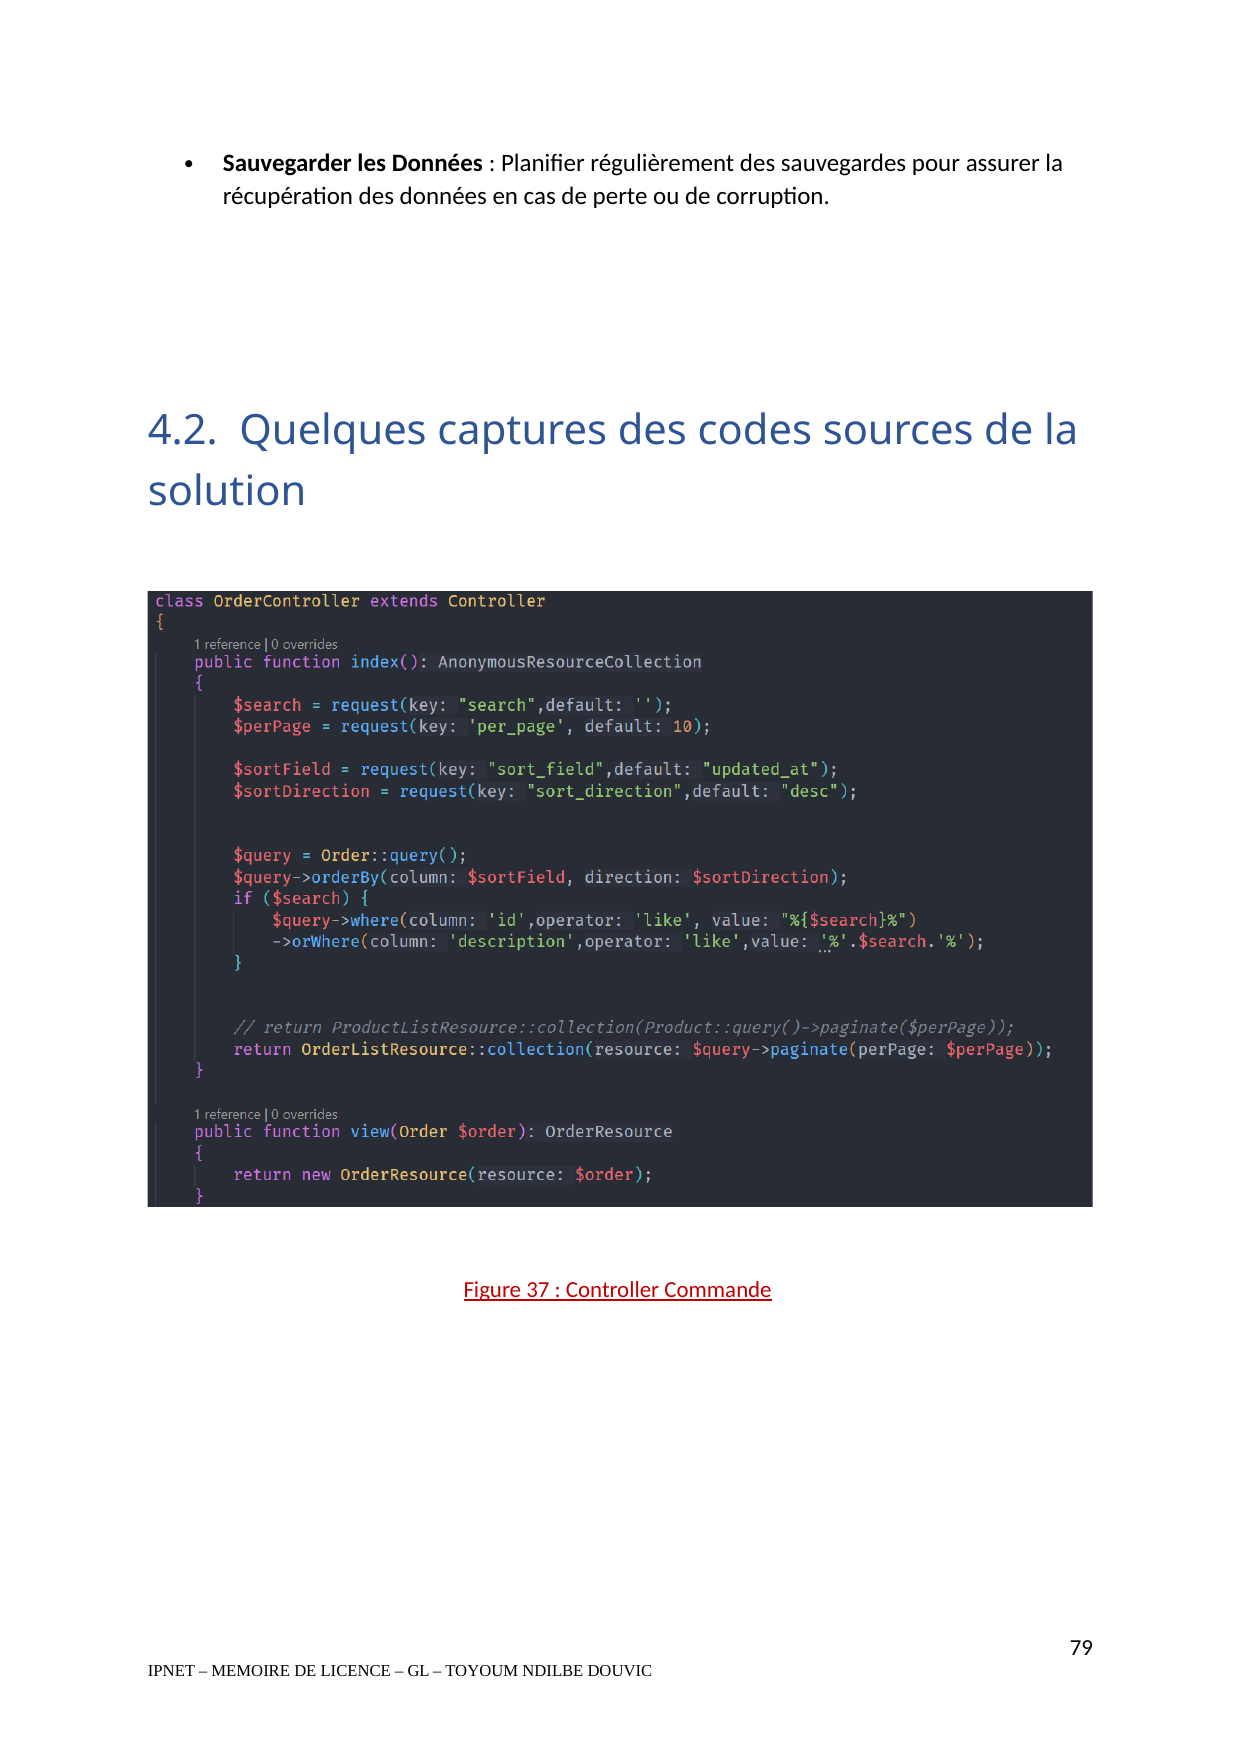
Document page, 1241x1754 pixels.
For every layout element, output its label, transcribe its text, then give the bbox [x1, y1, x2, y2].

text Figure 37 : Controller Commande [148, 1275, 1093, 1303]
picture [147, 591, 1093, 1207]
list Sauvegarder les Données : Planifier régulièrement des sauvegardes pour assurer la récupération des données en cas de perte ou de corruption. [185, 148, 1093, 211]
subtitle 4.2. Quelques captures des codes sources de la solution [148, 400, 1093, 518]
